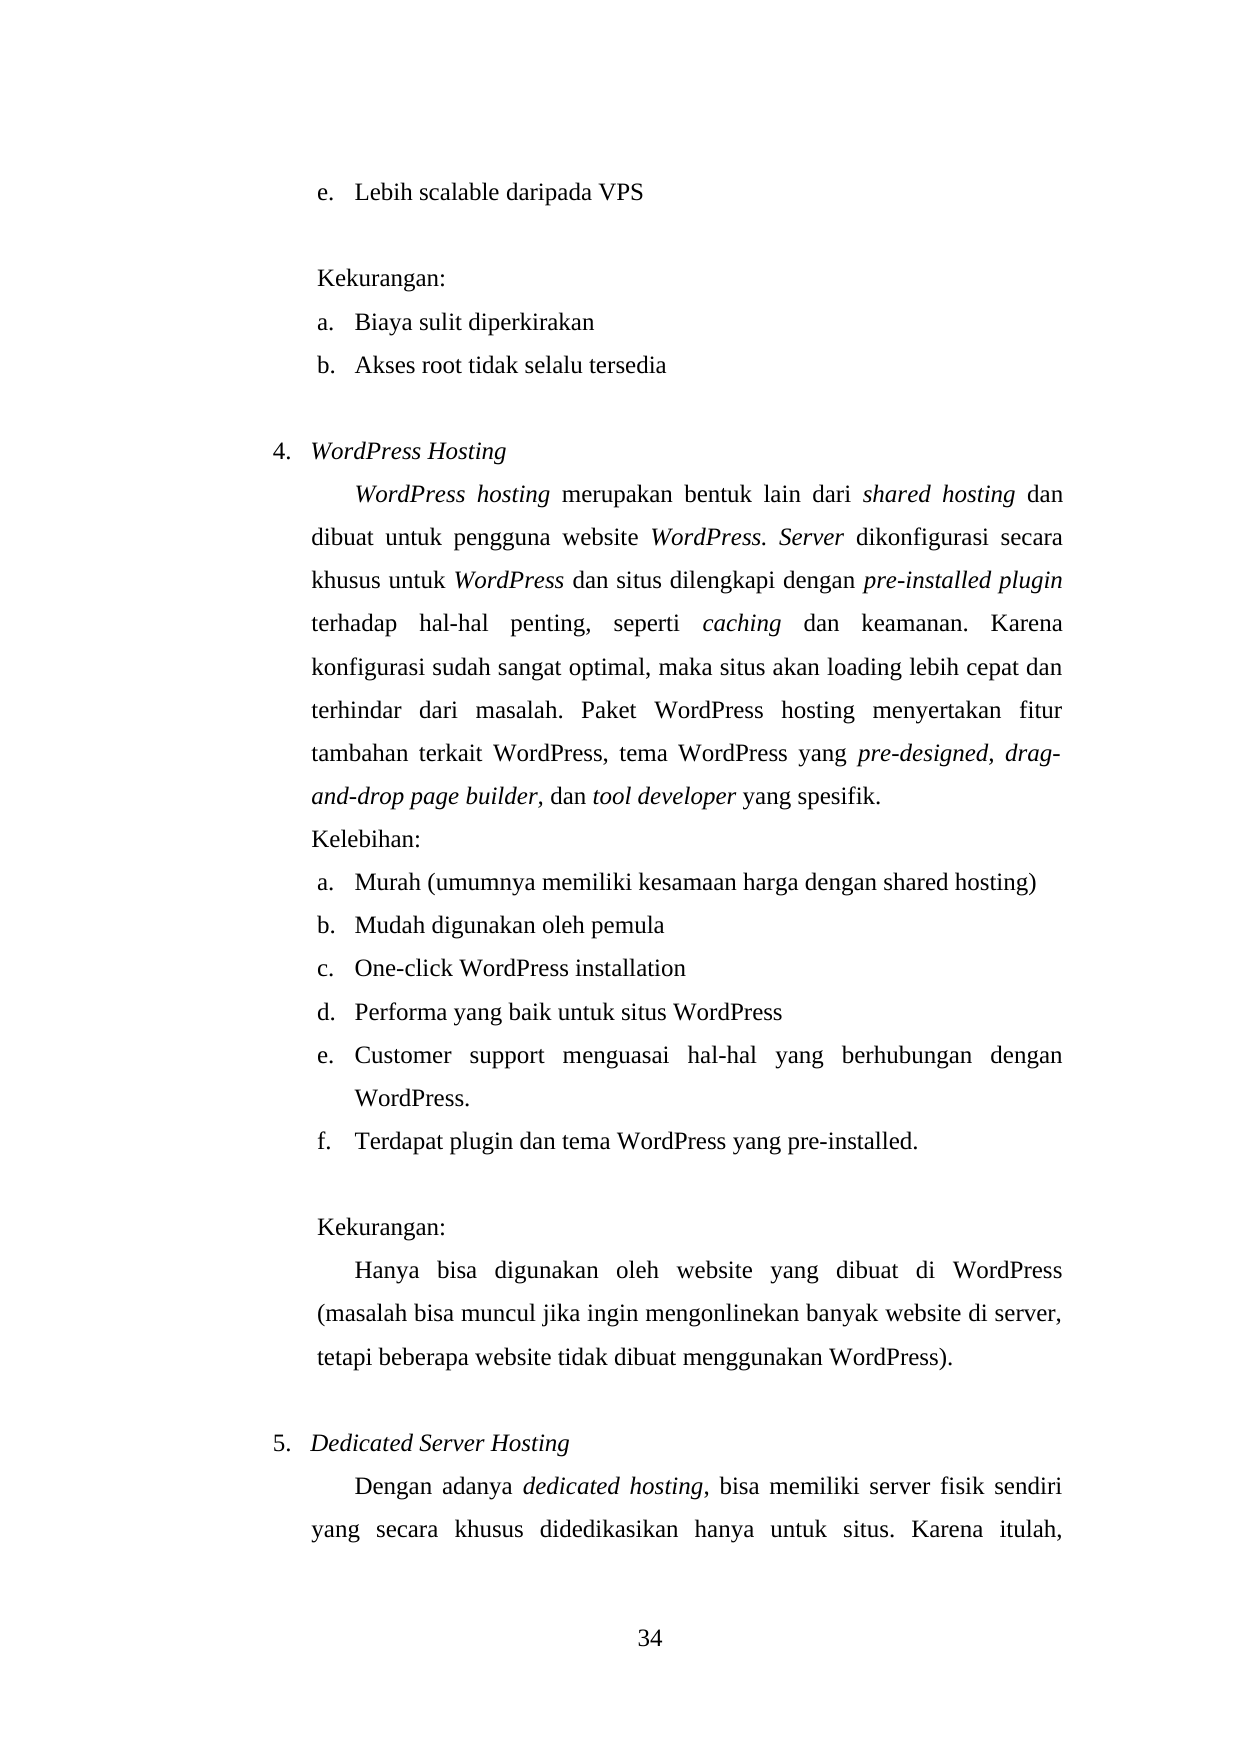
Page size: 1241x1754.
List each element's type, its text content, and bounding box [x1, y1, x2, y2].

text Kekurangan: [317, 263, 1063, 292]
text Kelebihan: [236, 824, 1063, 853]
list Dedicated Server Hosting [273, 1428, 1063, 1457]
text Kekurangan: [317, 1212, 1063, 1241]
list Murah (umumnya memiliki kesamaan harga dengan shared hosting) [317, 867, 1063, 896]
list Performa yang baik untuk situs WordPress [317, 997, 1063, 1025]
list Terdapat plugin dan tema WordPress yang pre-installed. [317, 1126, 1063, 1155]
list Lebih scalable daripada VPS [317, 177, 1063, 206]
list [311, 1471, 1063, 1543]
list WordPress Hosting [273, 436, 1063, 465]
list Biaya sulit diperkirakan [317, 307, 1063, 335]
list Akses root tidak selalu tersedia [317, 350, 1063, 378]
list WordPress hosting merupakan bentuk lain dari shared hosting dan dibuat untuk pengguna website WordPress. Server dikonfigurasi secara khusus untuk WordPress dan situs dilengkapi dengan pre-installed plugin terhadap hal-hal penting, seperti caching dan keamanan. Karena konfigurasi sudah sangat optimal, maka situs akan loading lebih cepat dan terhindar dari masalah. Paket WordPress hosting menyertakan fitur tambahan terkait WordPress, tema WordPress yang pre-designed, drag-and-drop page builder, dan tool developer yang spesifik. [311, 479, 1063, 810]
list One-click WordPress installation [317, 953, 1063, 982]
list Customer support menguasai hal-hal yang berhubungan dengan WordPress. [317, 1040, 1063, 1112]
list Mudah digunakan oleh pemula [317, 910, 1063, 939]
text Hanya bisa digunakan oleh website yang dibuat di WordPress (masalah bisa muncul jika ingin mengonlinekan banyak website di server, tetapi beberapa website tidak dibuat menggunakan WordPress). [317, 1255, 1063, 1370]
